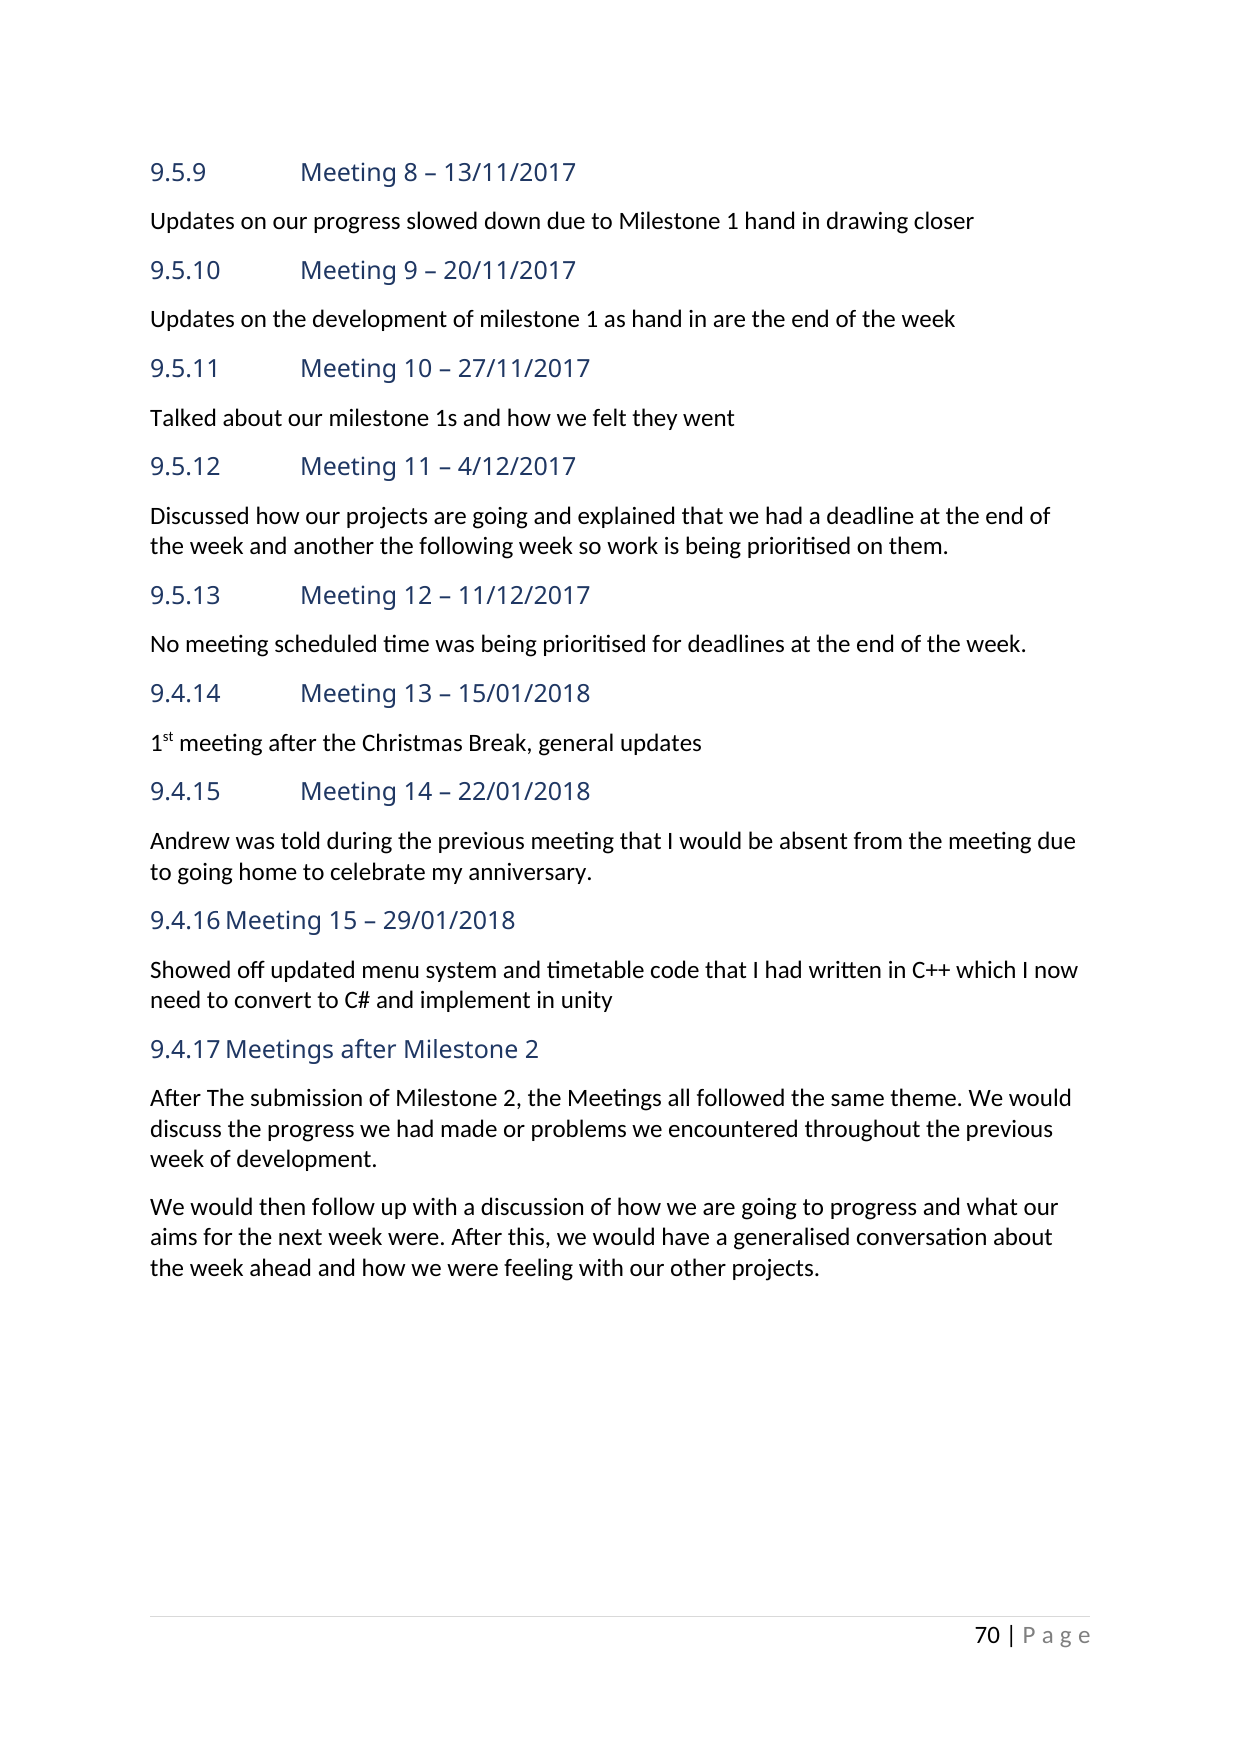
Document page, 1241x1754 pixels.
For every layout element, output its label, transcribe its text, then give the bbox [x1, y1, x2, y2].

text Showed off updated menu system and timetable code that I had written in C++ which I now need to convert to C# and implement in unity [150, 954, 1090, 1015]
subtitle 9.5.11 Meeting 10 – 27/11/2017 [150, 351, 1090, 385]
text Andrew was told during the previous meeting that I would be absent from the meeting due to going home to celebrate my anniversary. [150, 825, 1090, 886]
subtitle 9.5.10 Meeting 9 – 20/11/2017 [150, 252, 1090, 286]
text No meeting scheduled time was being prioritised for deadlines at the end of the week. [150, 629, 1090, 659]
subtitle 9.5.9 Meeting 8 – 13/11/2017 [150, 154, 1090, 188]
subtitle 9.5.13 Meeting 12 – 11/12/2017 [150, 578, 1090, 612]
subtitle 9.4.17 Meetings after Milestone 2 [150, 1032, 1090, 1066]
text Updates on the development of milestone 1 as hand in are the end of the week [150, 303, 1090, 334]
text 1st meeting after the Christmas Break, general updates [150, 727, 1090, 757]
subtitle 9.4.16 Meeting 15 – 29/01/2018 [150, 903, 1090, 937]
text Discussed how our projects are going and explained that we had a deadline at the end of the week and another the following week so work is being prioritised on them. [150, 500, 1090, 561]
text Updates on our progress slowed down due to Milestone 1 hand in drawing closer [150, 205, 1090, 236]
subtitle 9.4.15 Meeting 14 – 22/01/2018 [150, 774, 1090, 808]
text We would then follow up with a discussion of how we are going to progress and what our aims for the next week were. After this, we would have a generalised conversation about the week ahead and how we were feeling with our other projects. [150, 1191, 1090, 1282]
text Talked about our milestone 1s and how we felt they went [150, 402, 1090, 432]
subtitle 9.5.12 Meeting 11 – 4/12/2017 [150, 449, 1090, 483]
subtitle 9.4.14 Meeting 13 – 15/01/2018 [150, 676, 1090, 710]
text After The submission of Milestone 2, the Meetings all followed the same theme. We would discuss the progress we had made or problems we encountered throughout the previous week of development. [150, 1083, 1090, 1174]
